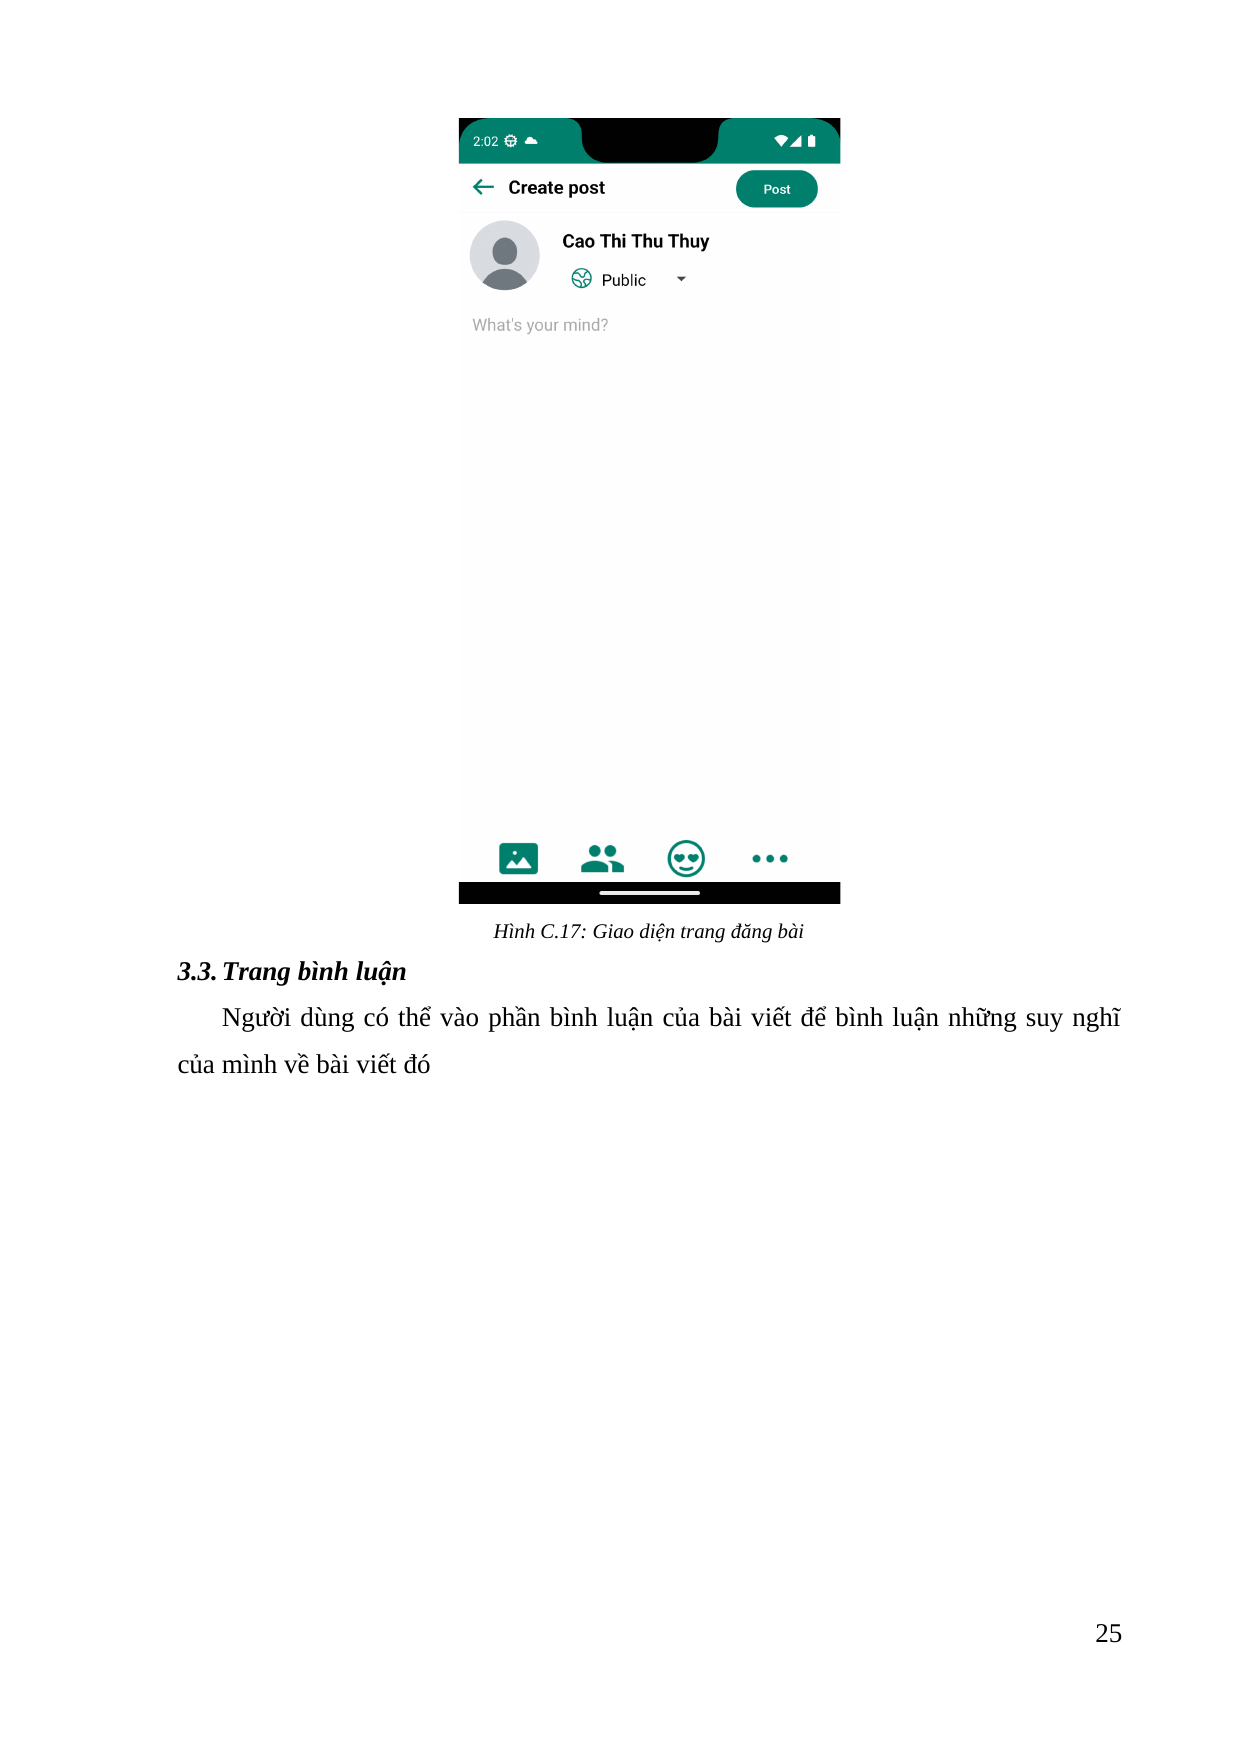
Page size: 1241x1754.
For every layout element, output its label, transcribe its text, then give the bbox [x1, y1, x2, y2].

picture [458, 118, 841, 904]
text Người dùng có thể vào phần bình luận của bài viết để bình luận những suy nghĩ của mình về bài viết đó [177, 1001, 1122, 1079]
subtitle Trang bình luận [177, 955, 1122, 986]
